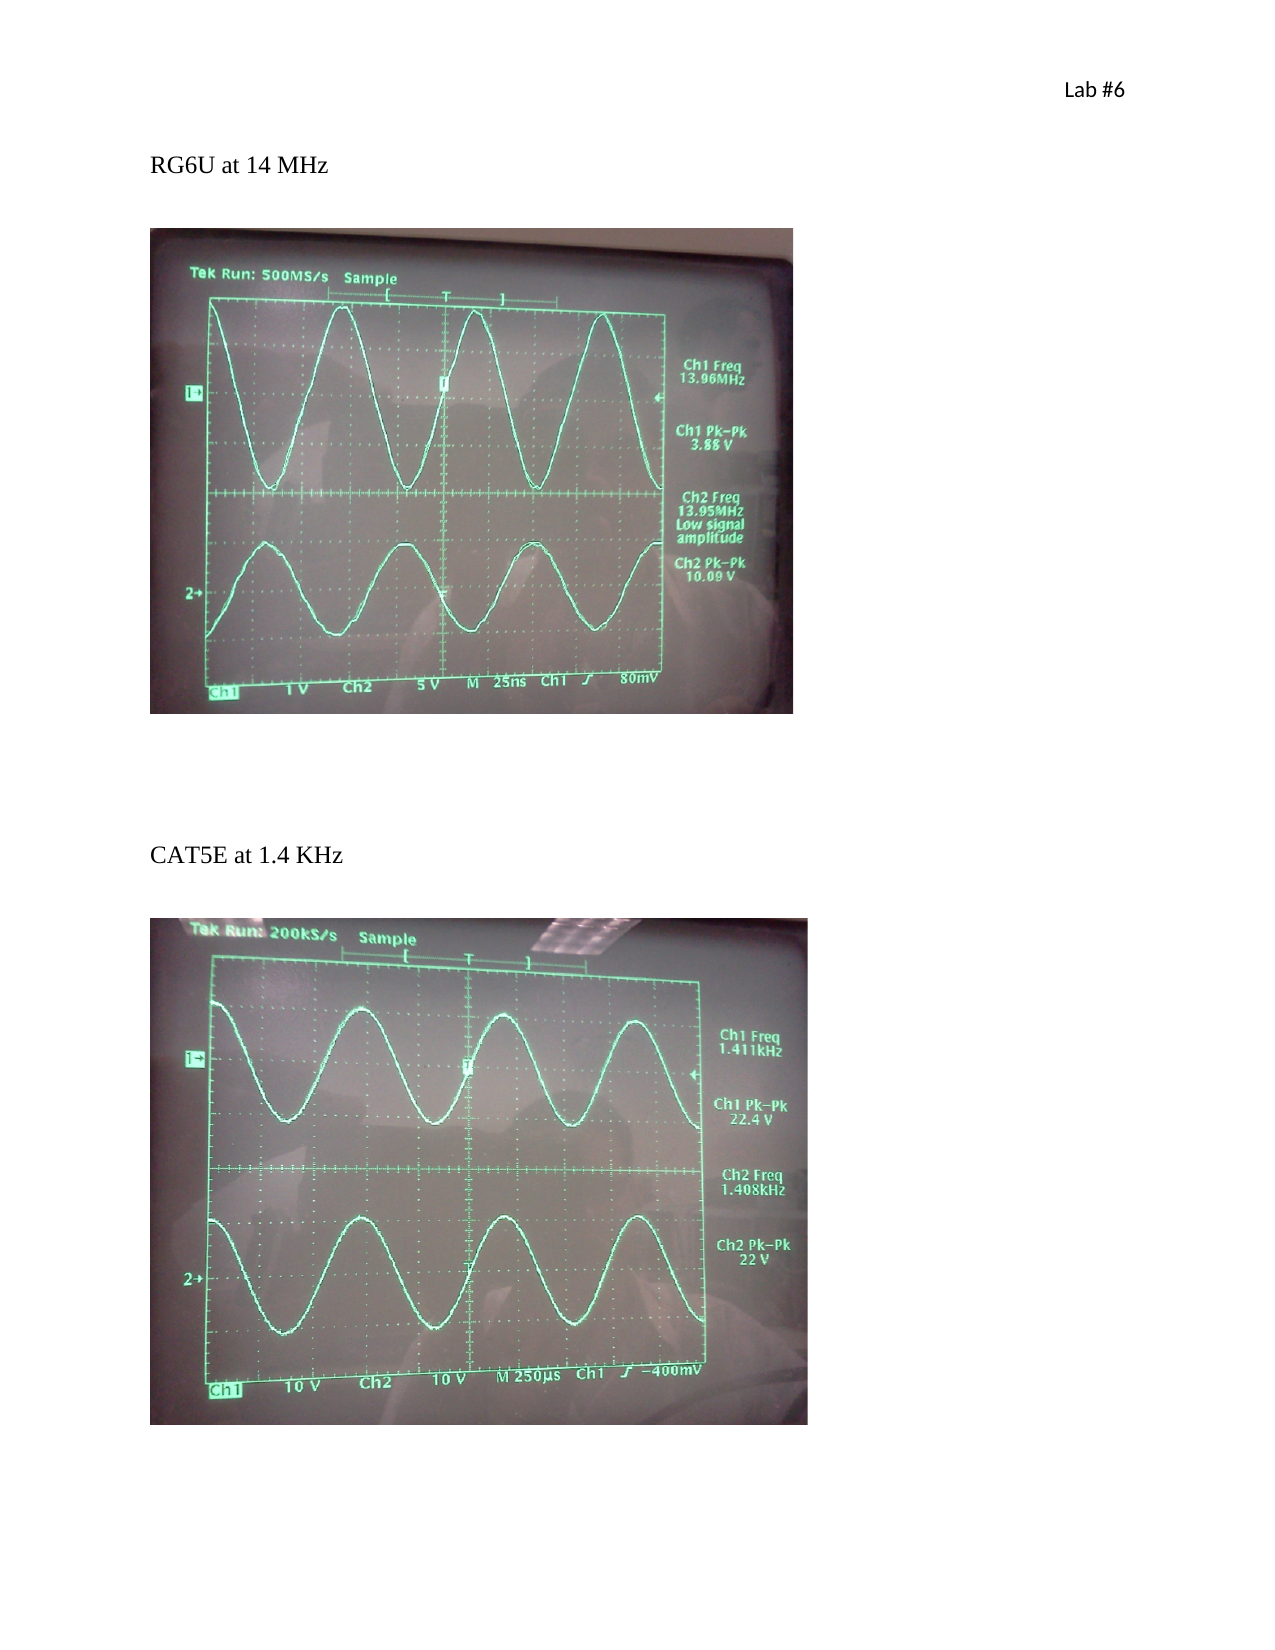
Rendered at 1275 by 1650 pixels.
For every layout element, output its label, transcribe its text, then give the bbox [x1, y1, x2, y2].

text CAT5E at 1.4 KHz [150, 840, 1125, 869]
text RG6U at 14 MHz [150, 150, 1125, 179]
picture [150, 918, 808, 1425]
picture [150, 228, 794, 714]
